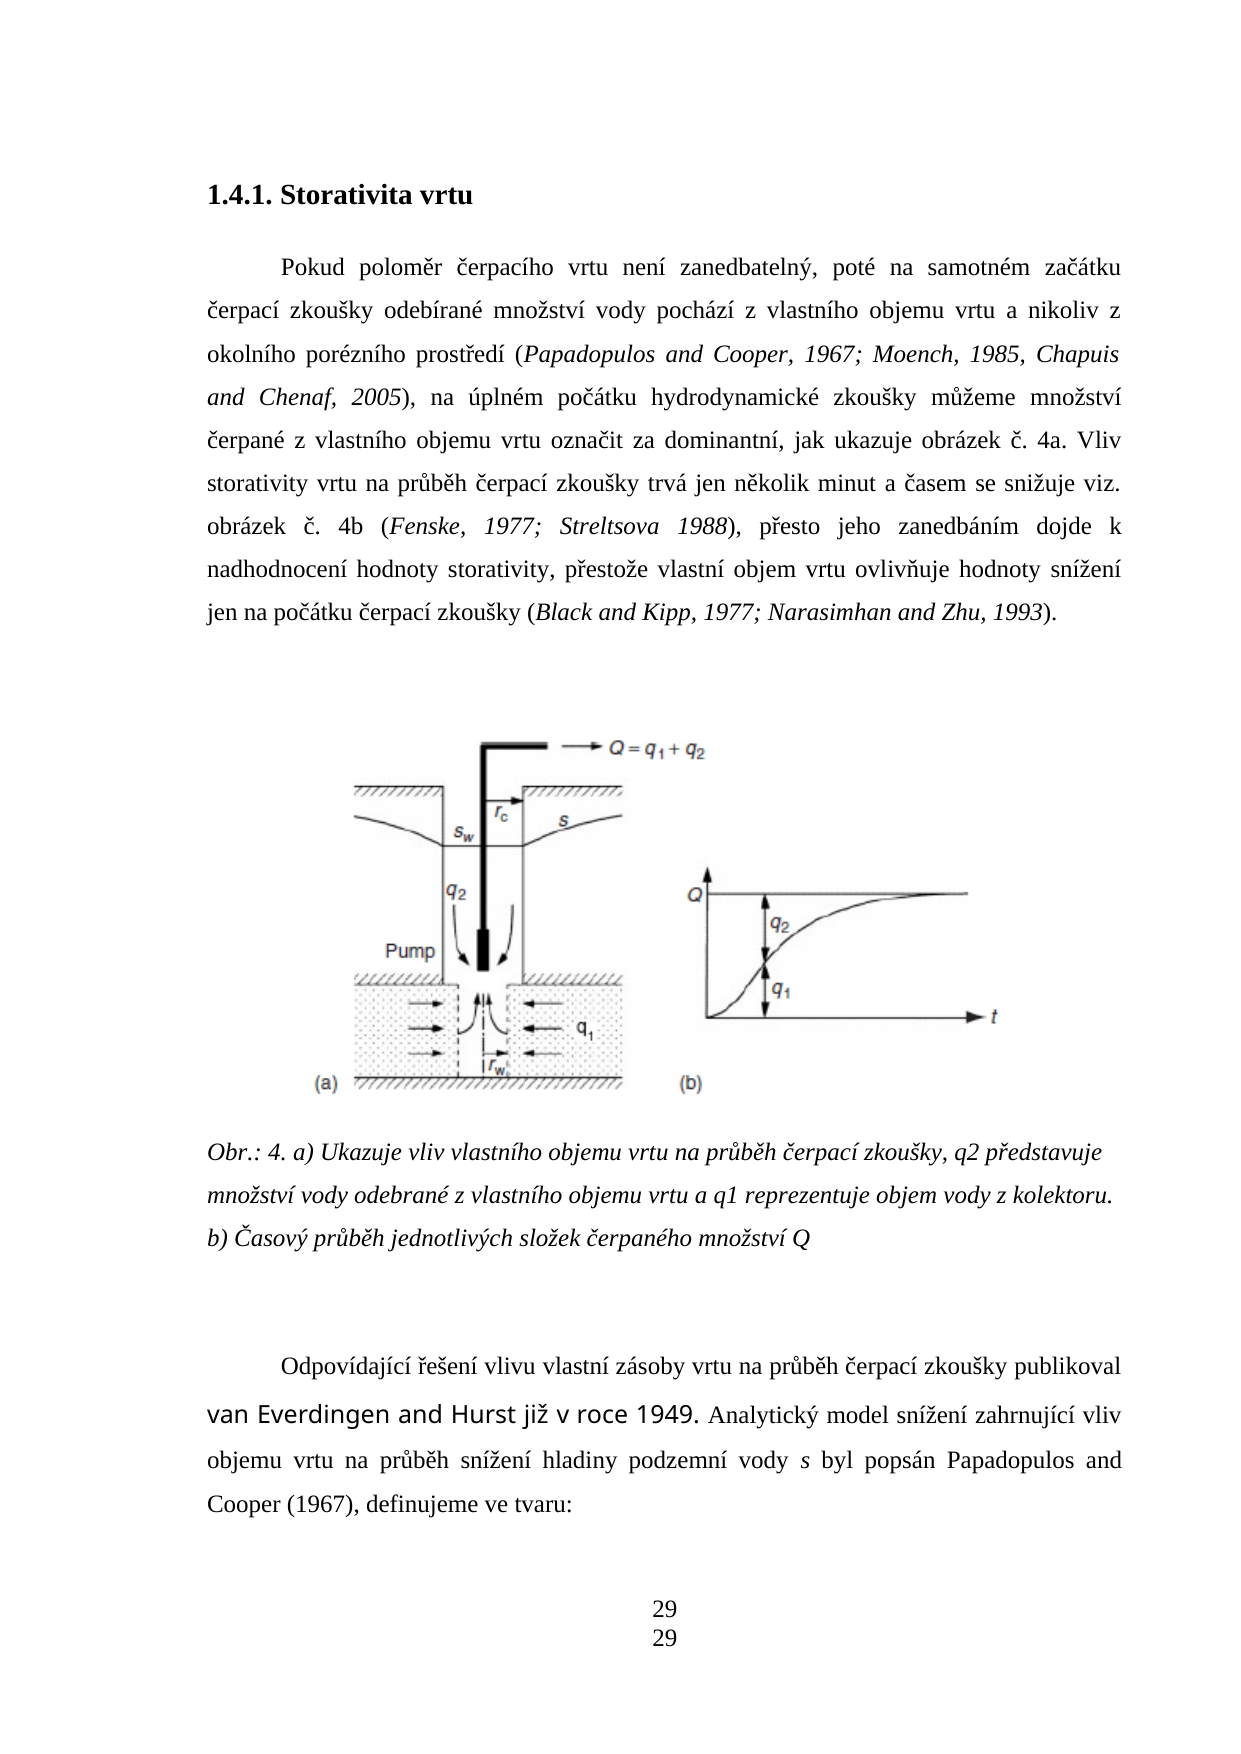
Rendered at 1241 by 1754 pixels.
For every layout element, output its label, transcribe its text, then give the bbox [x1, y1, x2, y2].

picture [309, 725, 1020, 1102]
text Odpovídající řešení vlivu vlastní zásoby vrtu na průběh čerpací zkoušky publikoval van Everdingen and Hurst již v roce 1949. Analytický model snížení zahrnující vliv objemu vrtu na průběh snížení hladiny podzemní vody s byl popsán Papadopulos and Cooper (1967), definujeme ve tvaru: [207, 1351, 1122, 1517]
text Obr.: 4. a) Ukazuje vliv vlastního objemu vrtu na průběh čerpací zkoušky, q2 představuje množství vody odebrané z vlastního objemu vrtu a q1 reprezentuje objem vody z kolektoru. b) Časový průběh jednotlivých složek čerpaného množství Q [207, 1137, 1122, 1252]
subtitle 1.4.1. Storativita vrtu [207, 177, 1122, 211]
text Pokud poloměr čerpacího vrtu není zanedbatelný, poté na samotném začátku čerpací zkoušky odebírané množství vody pochází z vlastního objemu vrtu a nikoliv z okolního porézního prostředí (Papadopulos and Cooper, 1967; Moench, 1985, Chapuis and Chenaf, 2005), na úplném počátku hydrodynamické zkoušky můžeme množství čerpané z vlastního objemu vrtu označit za dominantní, jak ukazuje obrázek č. 4a. Vliv storativity vrtu na průběh čerpací zkoušky trvá jen několik minut a časem se snižuje viz. obrázek č. 4b (Fenske, 1977; Streltsova 1988), přesto jeho zanedbáním dojde k nadhodnocení hodnoty storativity, přestože vlastní objem vrtu ovlivňuje hodnoty snížení jen na počátku čerpací zkoušky (Black and Kipp, 1977; Narasimhan and Zhu, 1993). [207, 252, 1122, 626]
